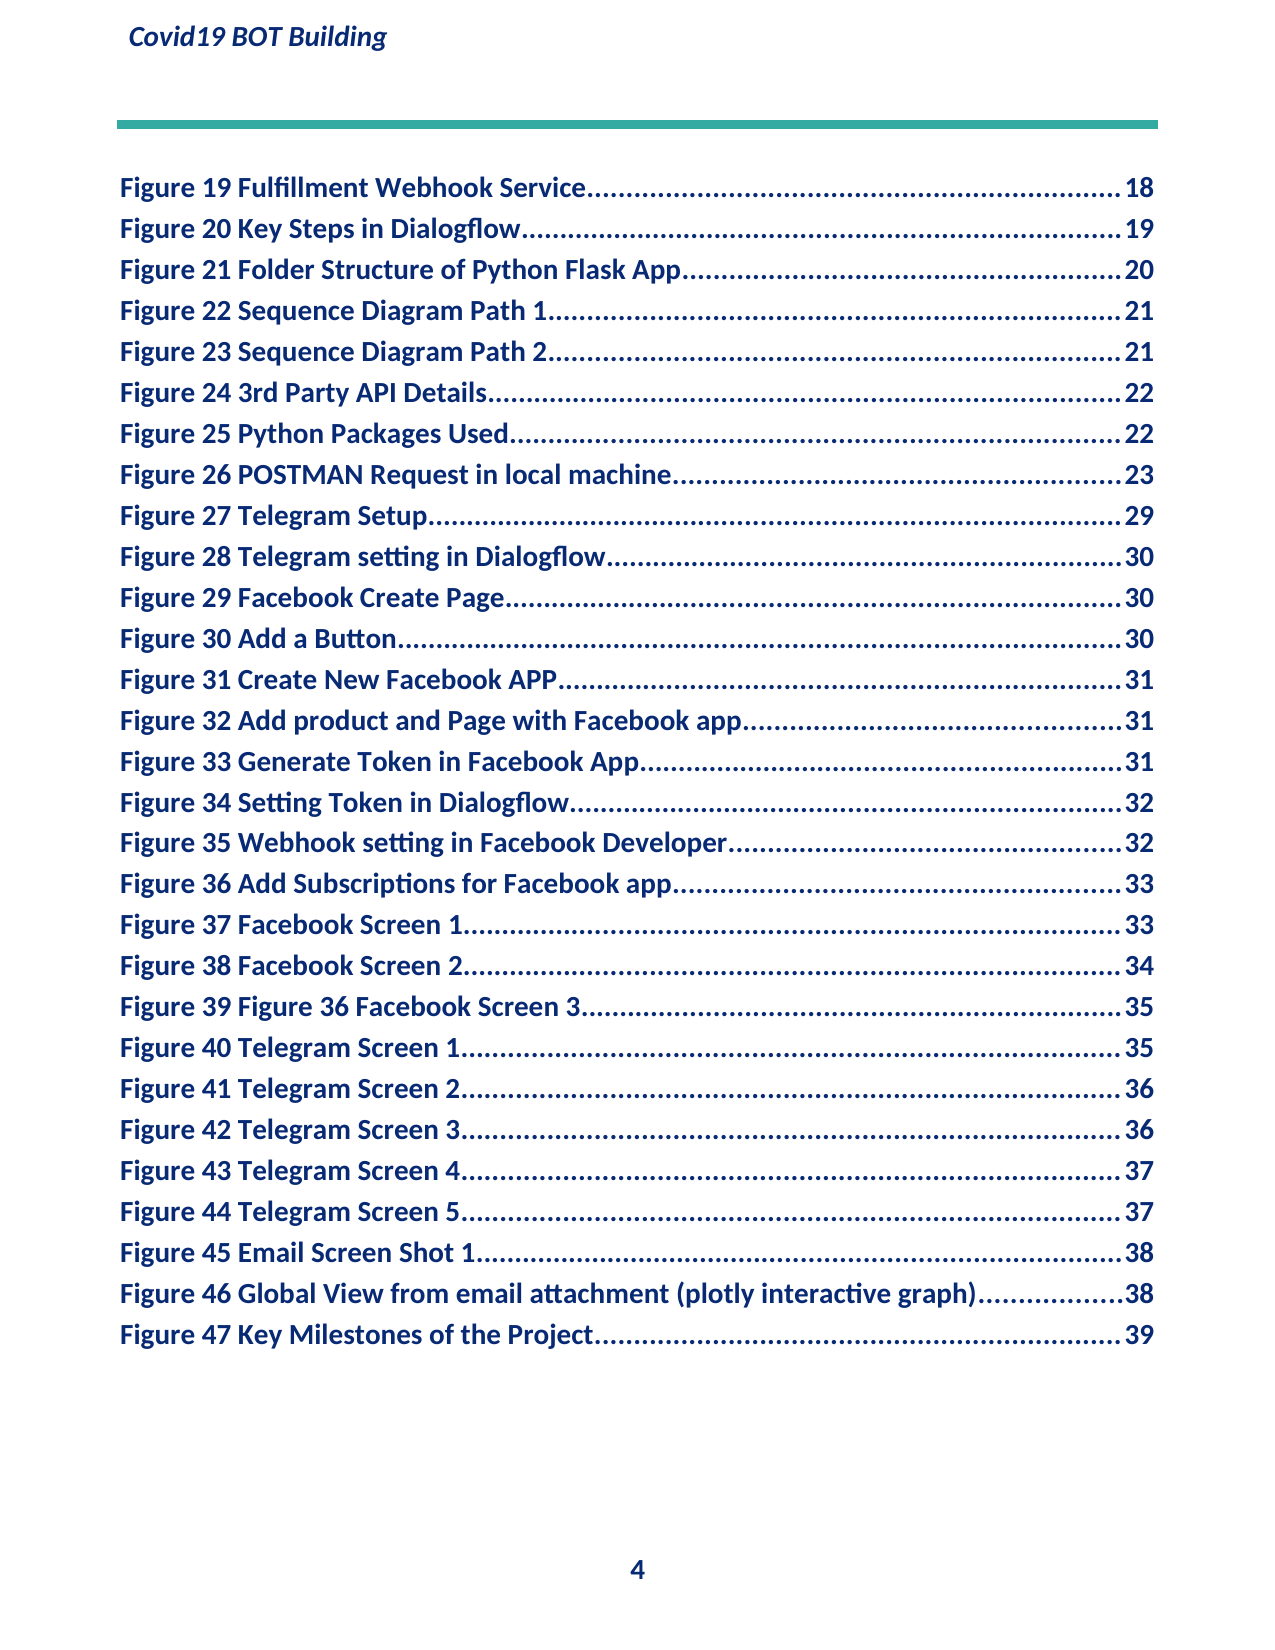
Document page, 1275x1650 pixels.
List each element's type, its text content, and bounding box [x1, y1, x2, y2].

text Figure 26 POSTMAN Request in local machine 23 [120, 456, 1155, 492]
text Figure 35 Webhook setting in Facebook Developer 32 [120, 824, 1155, 860]
text Figure 36 Add Subscriptions for Facebook app 33 [120, 866, 1155, 901]
text Figure 46 Global View from email attachment (plotly interactive graph) 38 [120, 1275, 1155, 1311]
text Figure 31 Create New Facebook APP 31 [120, 661, 1155, 696]
text Figure 39 Figure 36 Facebook Screen 3 35 [120, 988, 1155, 1024]
text Figure 37 Facebook Screen 1 33 [120, 906, 1155, 942]
text Figure 38 Facebook Screen 2 34 [120, 947, 1155, 983]
text Figure 19 Fulfillment Webhook Service 18 [120, 169, 1155, 205]
text Figure 45 Email Screen Shot 1 38 [120, 1234, 1155, 1269]
text Figure 32 Add product and Page with Facebook app 31 [120, 702, 1155, 737]
text Figure 44 Telegram Screen 5 37 [120, 1193, 1155, 1229]
text Figure 20 Key Steps in Dialogflow 19 [120, 211, 1155, 246]
text Figure 21 Folder Structure of Python Flask App 20 [120, 251, 1155, 287]
text Figure 29 Facebook Create Page 30 [120, 579, 1155, 614]
text Figure 34 Setting Token in Dialogflow 32 [120, 784, 1155, 819]
text Figure 22 Sequence Diagram Path 1 21 [120, 292, 1155, 328]
text Figure 42 Telegram Screen 3 36 [120, 1111, 1155, 1147]
text Figure 27 Telegram Setup 29 [120, 497, 1155, 533]
text Figure 33 Generate Token in Facebook App 31 [120, 743, 1155, 778]
text Figure 23 Sequence Diagram Path 2 21 [120, 333, 1155, 369]
text Figure 40 Telegram Screen 1 35 [120, 1029, 1155, 1065]
text Figure 30 Add a Button 30 [120, 620, 1155, 656]
text Figure 41 Telegram Screen 2 36 [120, 1070, 1155, 1106]
text Figure 24 3rd Party API Details 22 [120, 374, 1155, 410]
text Figure 25 Python Packages Used 22 [120, 415, 1155, 451]
text Figure 47 Key Milestones of the Project 39 [120, 1316, 1155, 1351]
text Figure 43 Telegram Screen 4 37 [120, 1152, 1155, 1188]
text Figure 28 Telegram setting in Dialogflow 30 [120, 538, 1155, 574]
